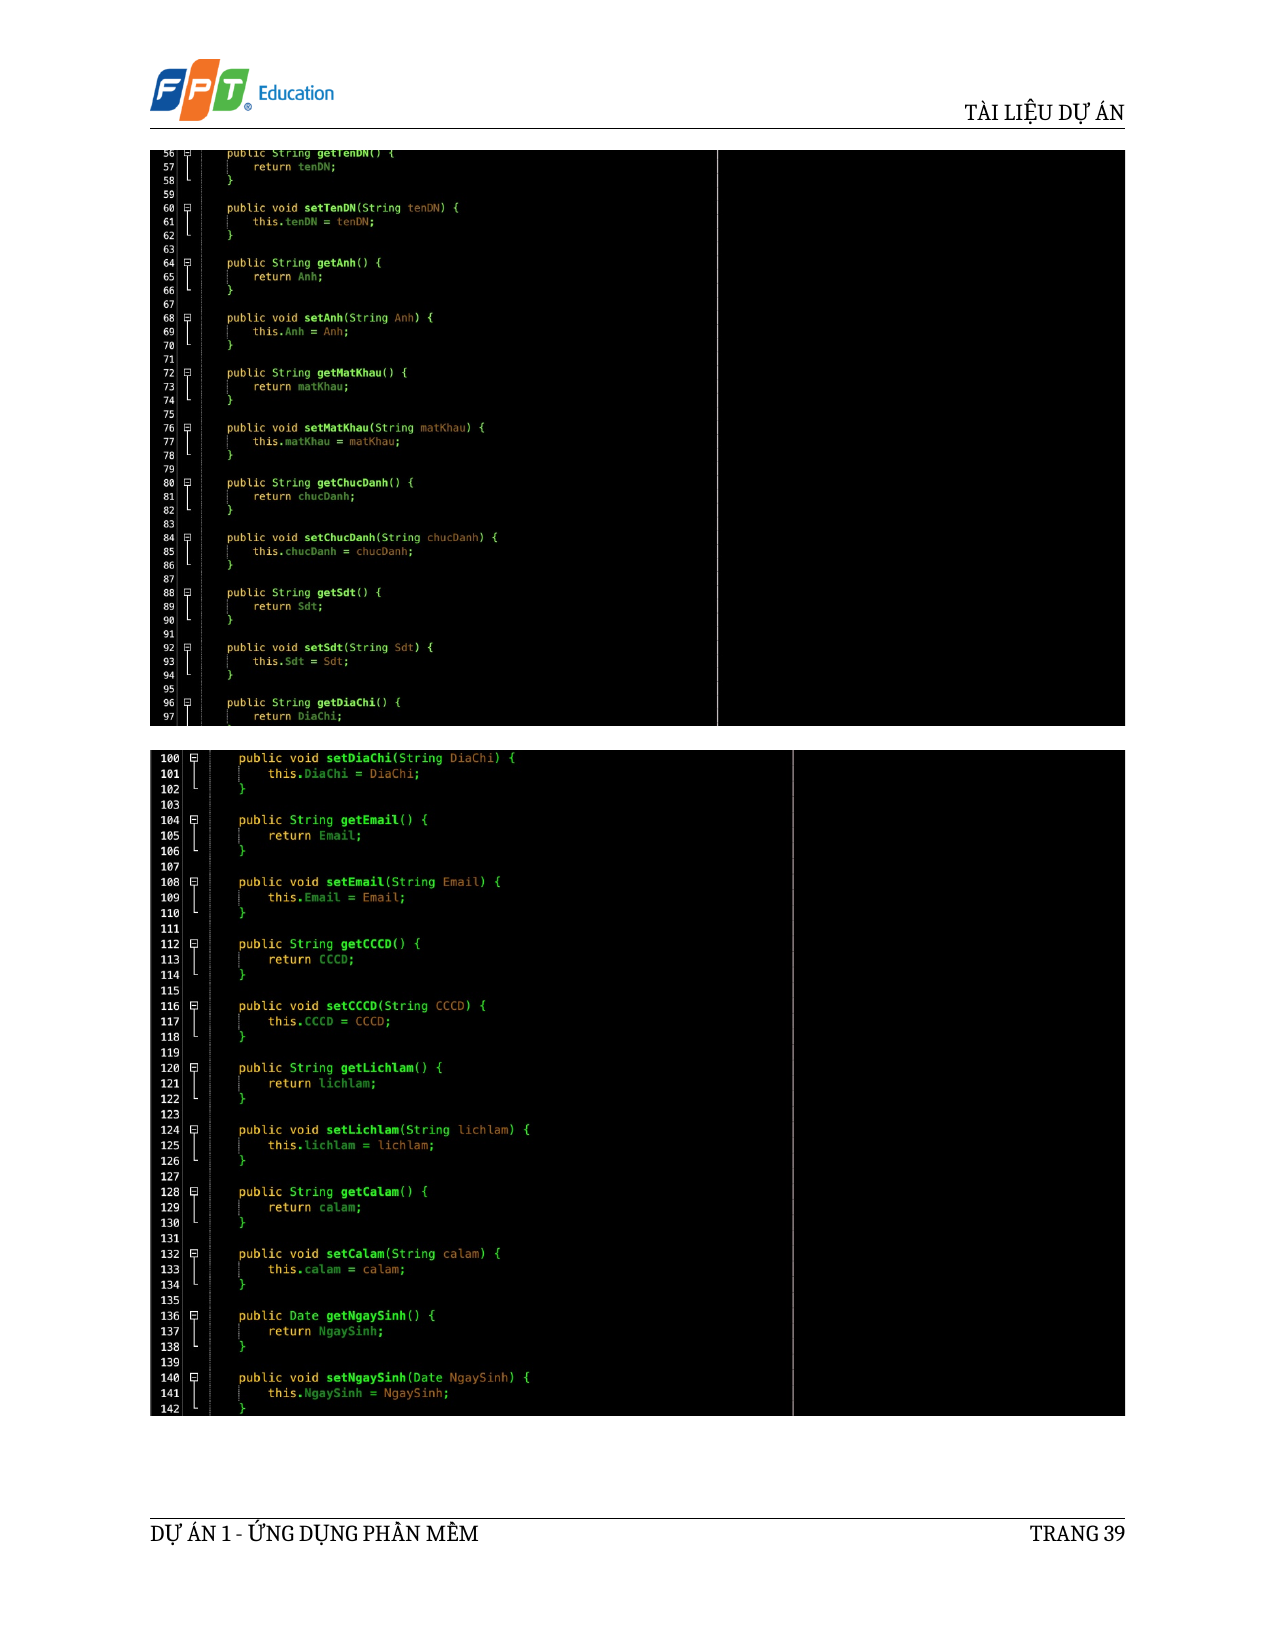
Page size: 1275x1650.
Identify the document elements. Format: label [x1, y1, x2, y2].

picture [150, 150, 1125, 726]
picture [150, 750, 1125, 1416]
picture [150, 59, 336, 121]
